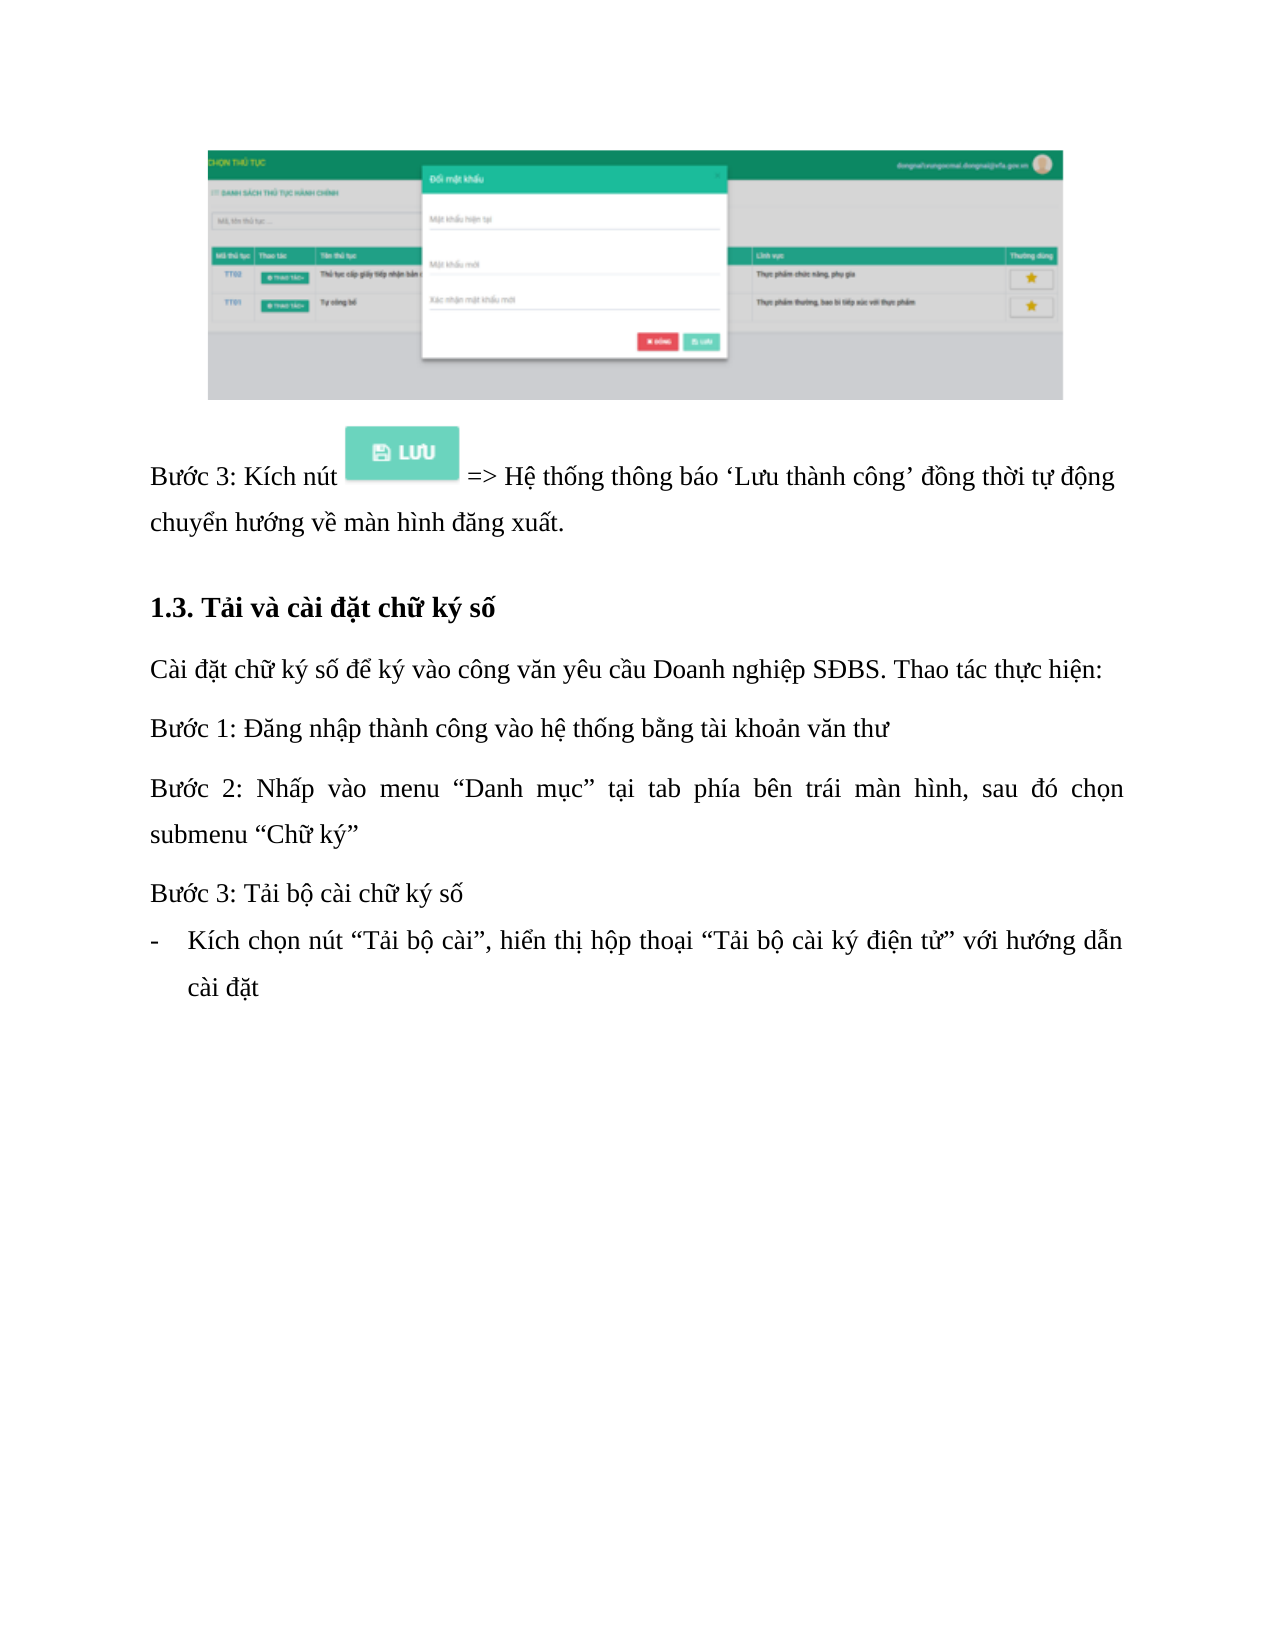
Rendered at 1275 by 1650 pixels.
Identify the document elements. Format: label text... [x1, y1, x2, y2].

text Bước 3: Kích nút => Hệ thống thông báo ‘Lưu thành công’ đồng thời tự động chuyển hướng về màn hình đăng xuất. [150, 426, 1125, 537]
text Bước 2: Nhấp vào menu “Danh mục” tại tab phía bên trái màn hình, sau đó chọn submenu “Chữ ký” [150, 772, 1125, 849]
subtitle 1.3. Tải và cài đặt chữ ký số [150, 591, 1125, 624]
picture [207, 150, 1068, 400]
text Bước 1: Đăng nhập thành công vào hệ thống bằng tài khoản văn thư [150, 712, 1125, 744]
text Cài đặt chữ ký số để ký vào công văn yêu cầu Doanh nghiệp SĐBS. Thao tác thực hiện: [150, 653, 1125, 684]
picture [344, 425, 460, 485]
list Kích chọn nút “Tải bộ cài”, hiển thị hộp thoại “Tải bộ cài ký điện tử” với hướng dẫn cài đặt [150, 924, 1125, 1002]
text Bước 3: Tải bộ cài chữ ký số [150, 877, 1125, 909]
